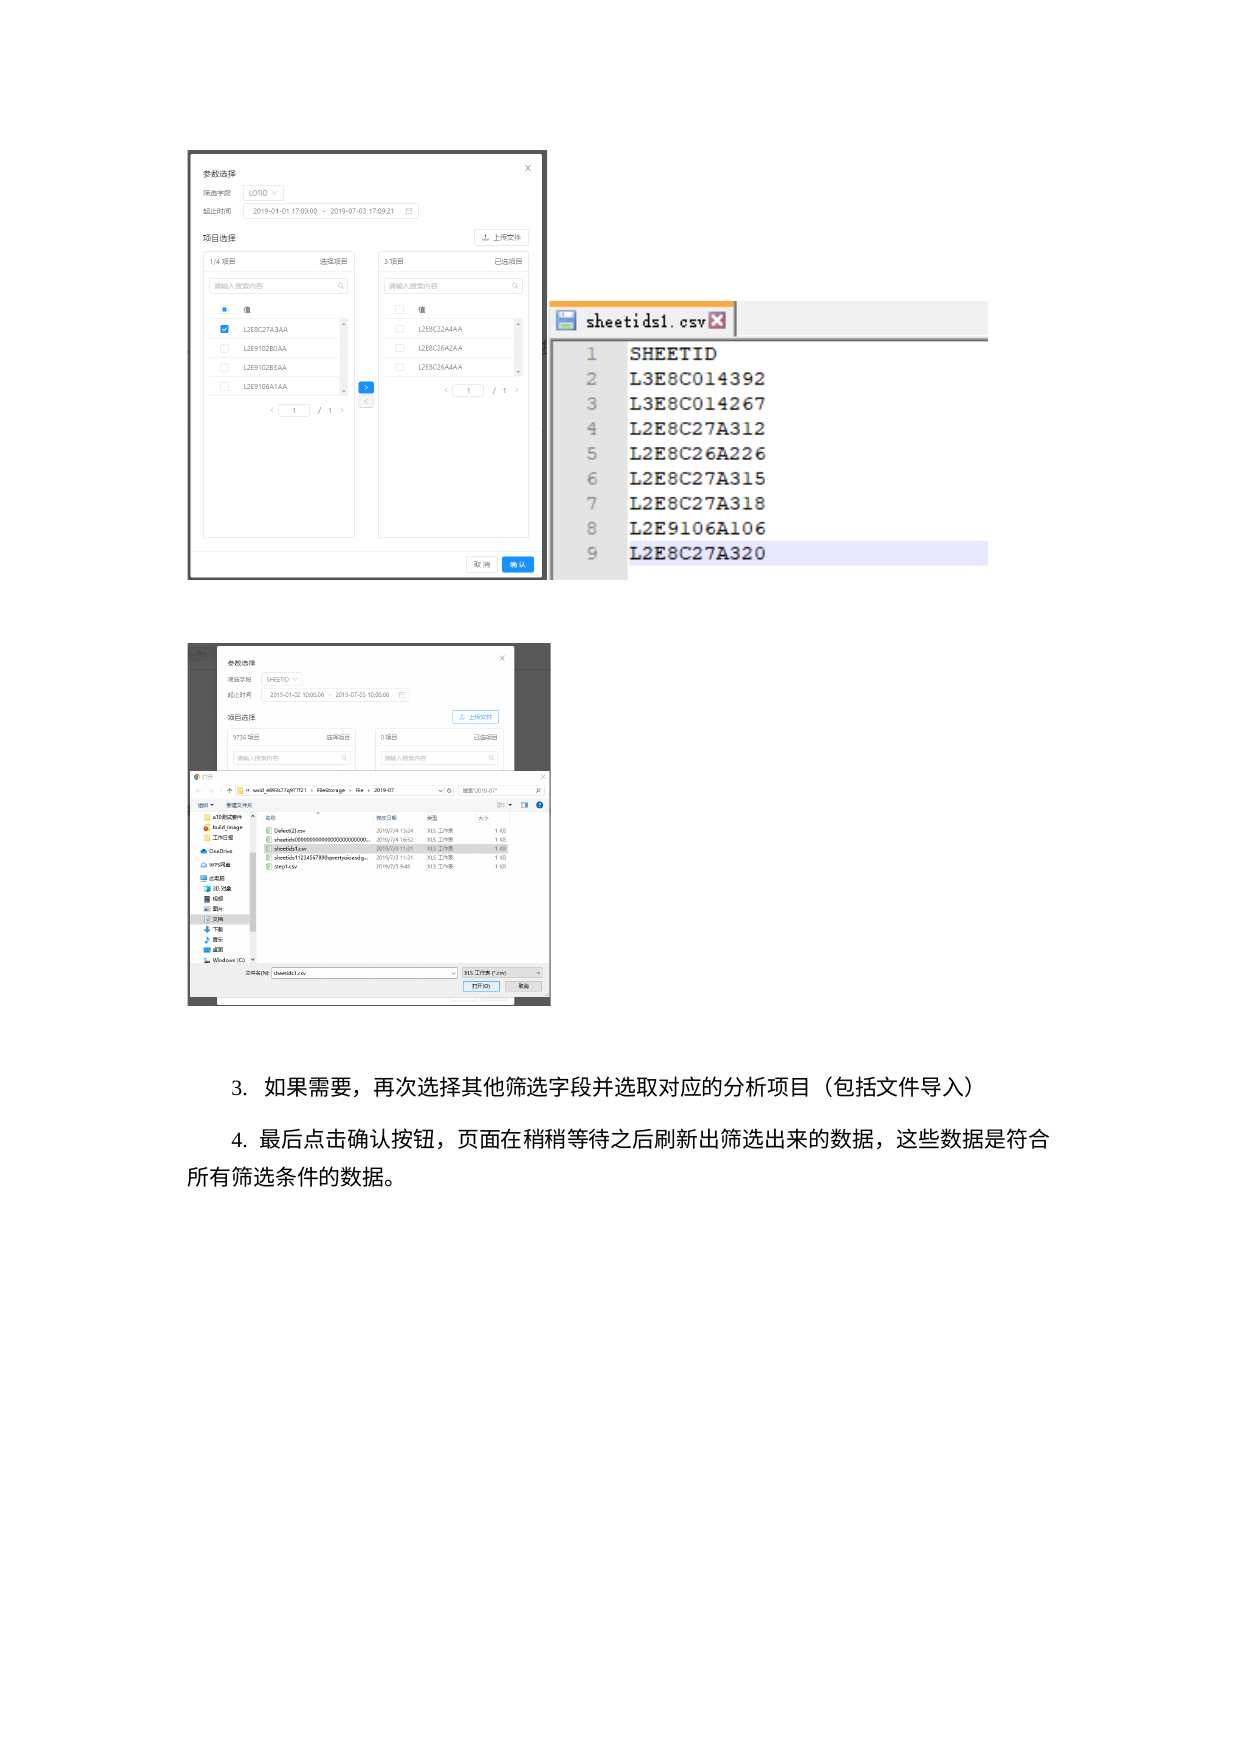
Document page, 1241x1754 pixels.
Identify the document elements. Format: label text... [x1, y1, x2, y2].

list 3. 如果需要，再次选择其他筛选字段并选取对应的分析项目（包括文件导入） [187, 1070, 1053, 1101]
list 4. 最后点击确认按钮，页面在稍稍等待之后刷新出筛选出来的数据，这些数据是符合所有筛选条件的数据。 [187, 1122, 1053, 1192]
picture [187, 643, 551, 1006]
picture [187, 150, 989, 580]
